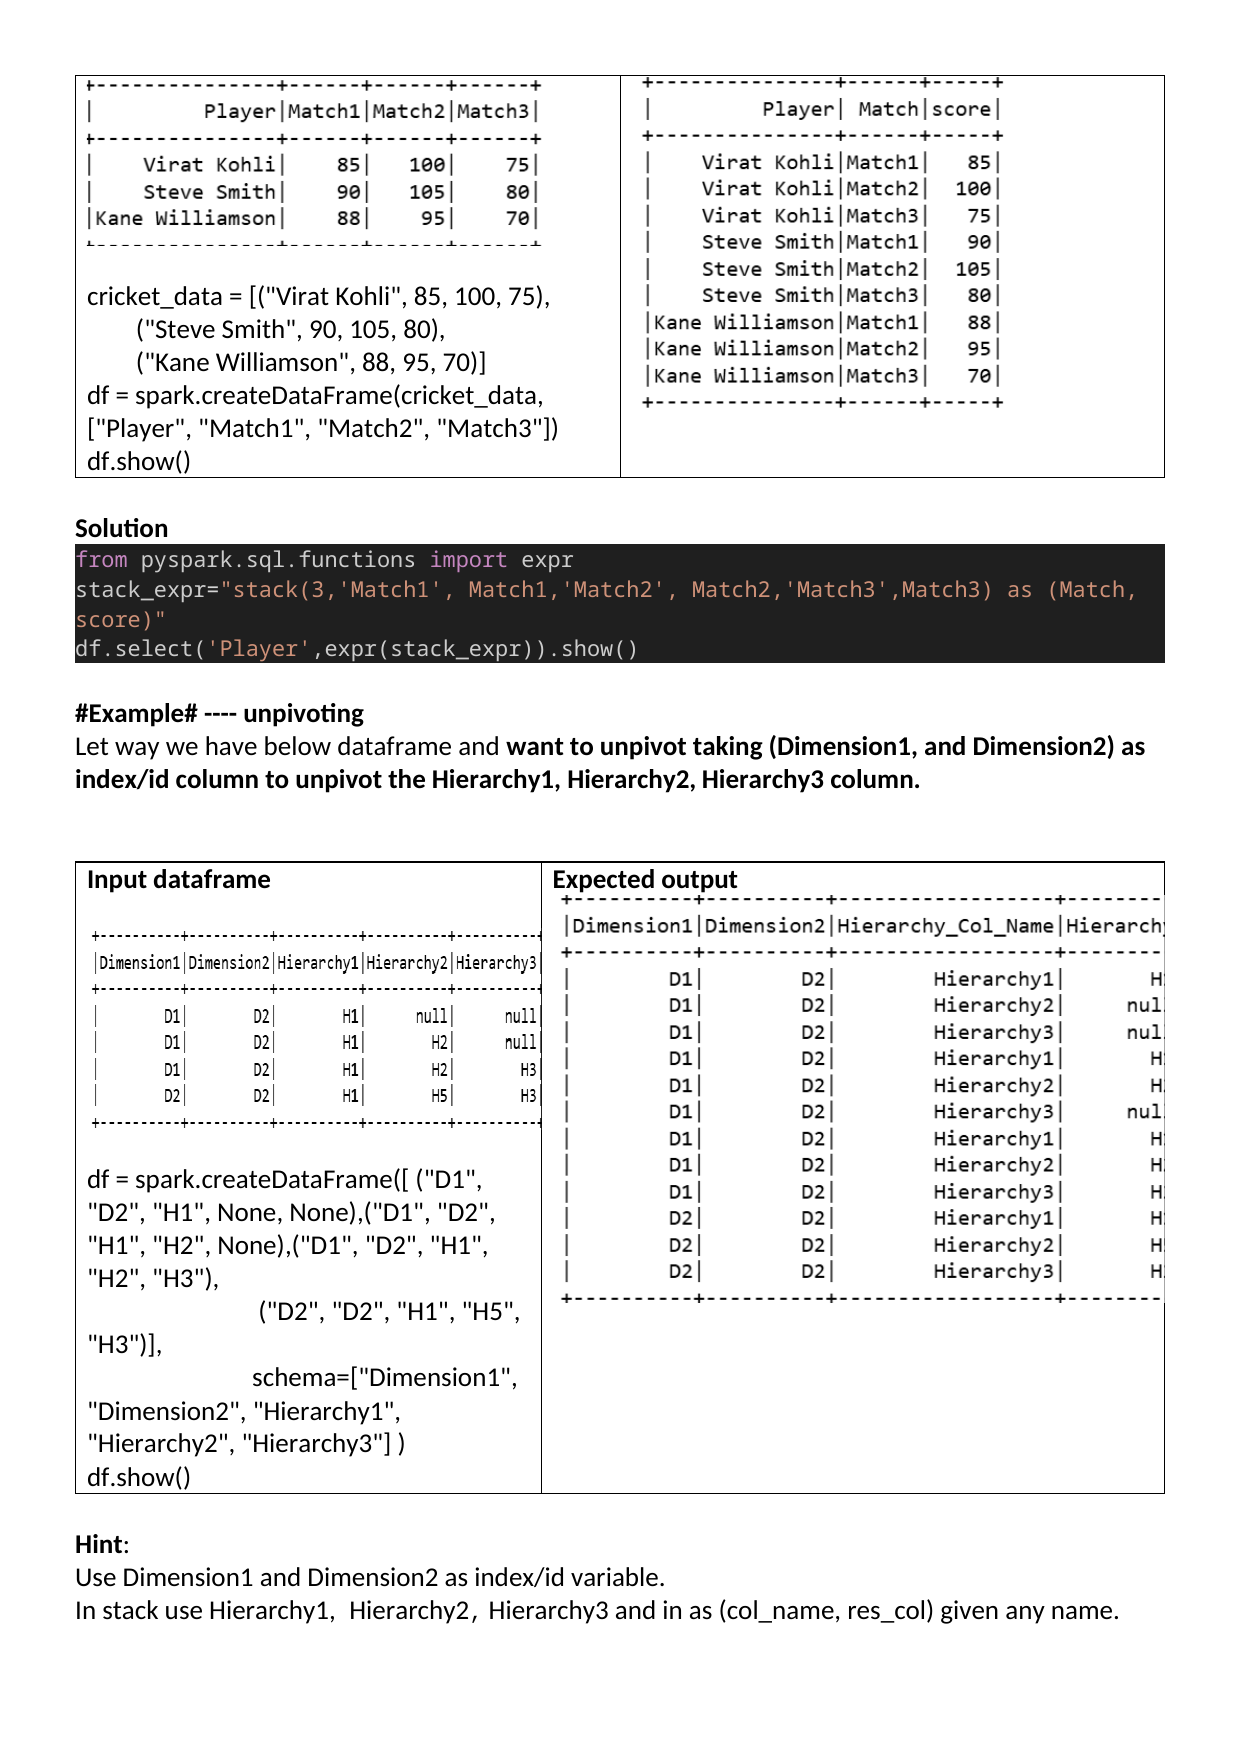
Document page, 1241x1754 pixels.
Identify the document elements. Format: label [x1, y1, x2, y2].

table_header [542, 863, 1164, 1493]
picture [552, 895, 1165, 1303]
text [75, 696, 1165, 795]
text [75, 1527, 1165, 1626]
picture [86, 928, 542, 1130]
picture [86, 76, 547, 246]
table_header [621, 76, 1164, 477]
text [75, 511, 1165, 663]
picture [631, 76, 1005, 415]
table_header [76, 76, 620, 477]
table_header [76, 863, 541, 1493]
